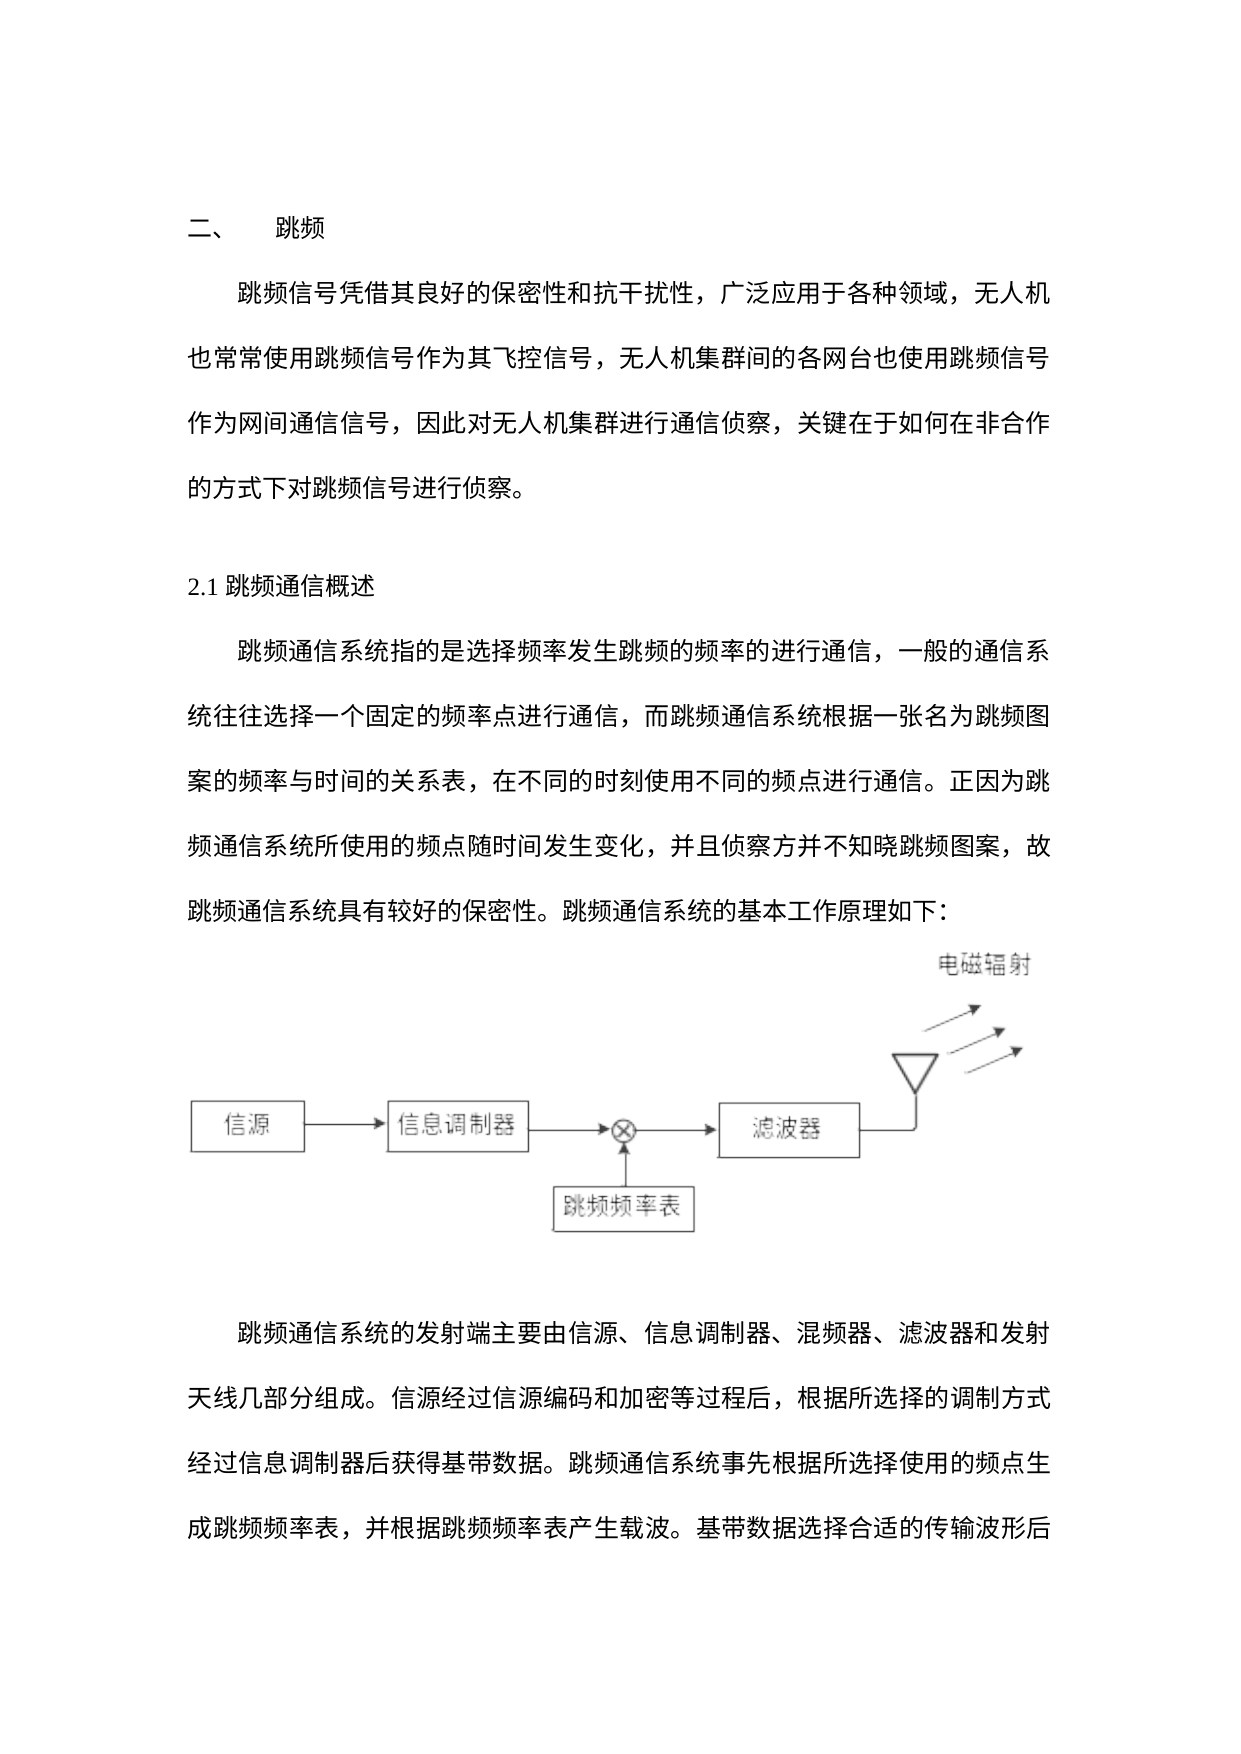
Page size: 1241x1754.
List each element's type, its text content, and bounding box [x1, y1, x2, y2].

text 2.1 跳频通信概述 [187, 552, 1053, 617]
list 跳频 [187, 194, 1053, 259]
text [187, 1299, 1053, 1559]
text 跳频通信系统指的是选择频率发生跳频的频率的进行通信，一般的通信系统往往选择一个固定的频率点进行通信，而跳频通信系统根据一张名为跳频图案的频率与时间的关系表，在不同的时刻使用不同的频点进行通信。正因为跳频通信系统所使用的频点随时间发生变化，并且侦察方并不知晓跳频图案，故跳频通信系统具有较好的保密性。跳频通信系统的基本工作原理如下： [187, 617, 1053, 942]
text 跳频信号凭借其良好的保密性和抗干扰性，广泛应用于各种领域，无人机也常常使用跳频信号作为其飞控信号，无人机集群间的各网台也使用跳频信号作为网间通信信号，因此对无人机集群进行通信侦察，关键在于如何在非合作的方式下对跳频信号进行侦察。 [187, 259, 1053, 519]
